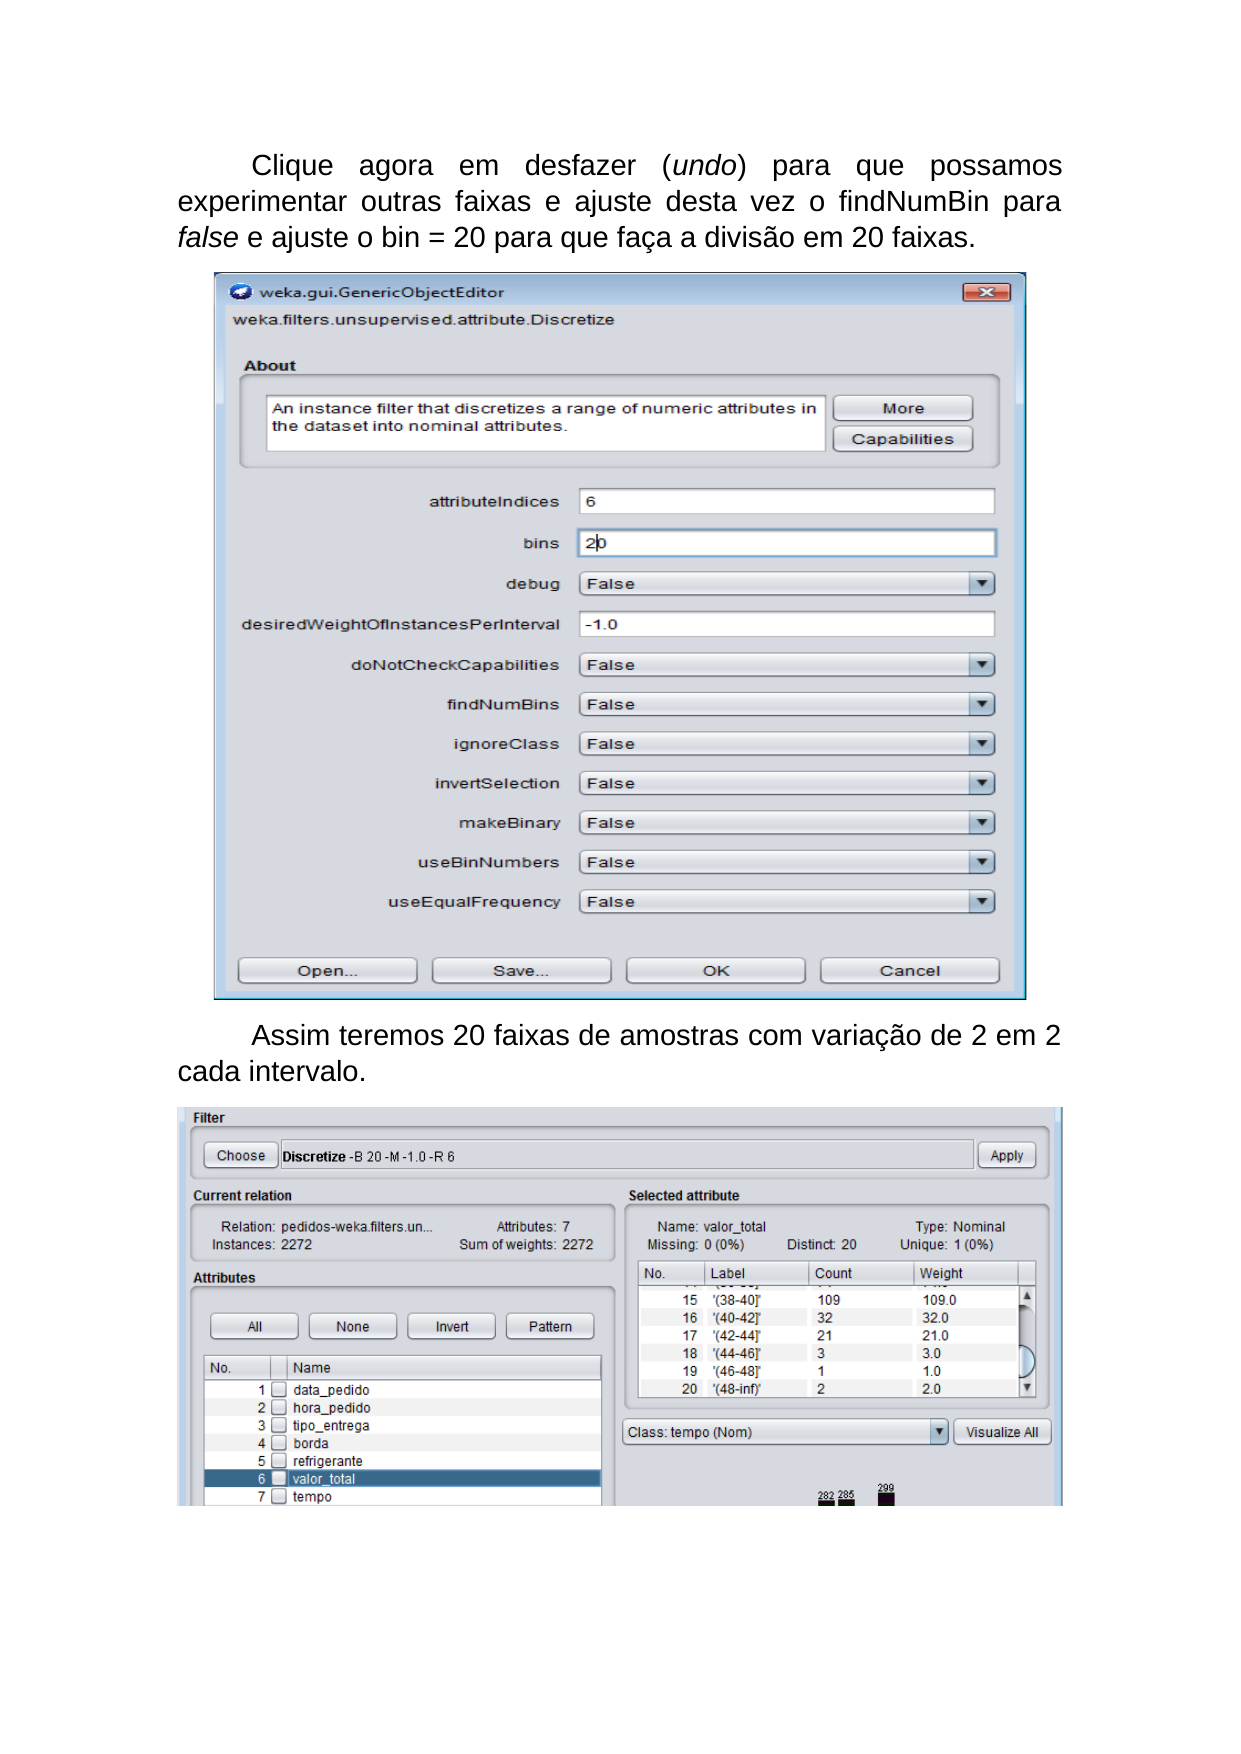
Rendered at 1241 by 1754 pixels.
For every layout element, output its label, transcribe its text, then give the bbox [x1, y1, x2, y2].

picture [213, 272, 1027, 1000]
text Assim teremos 20 faixas de amostras com variação de 2 em 2 cada intervalo. [177, 1018, 1063, 1088]
text Clique agora em desfazer (undo) para que possamos experimentar outras faixas e ajuste desta vez o findNumBin para false e ajuste o bin = 20 para que faça a divisão em 20 faixas. [177, 148, 1063, 253]
picture [177, 1107, 1063, 1506]
